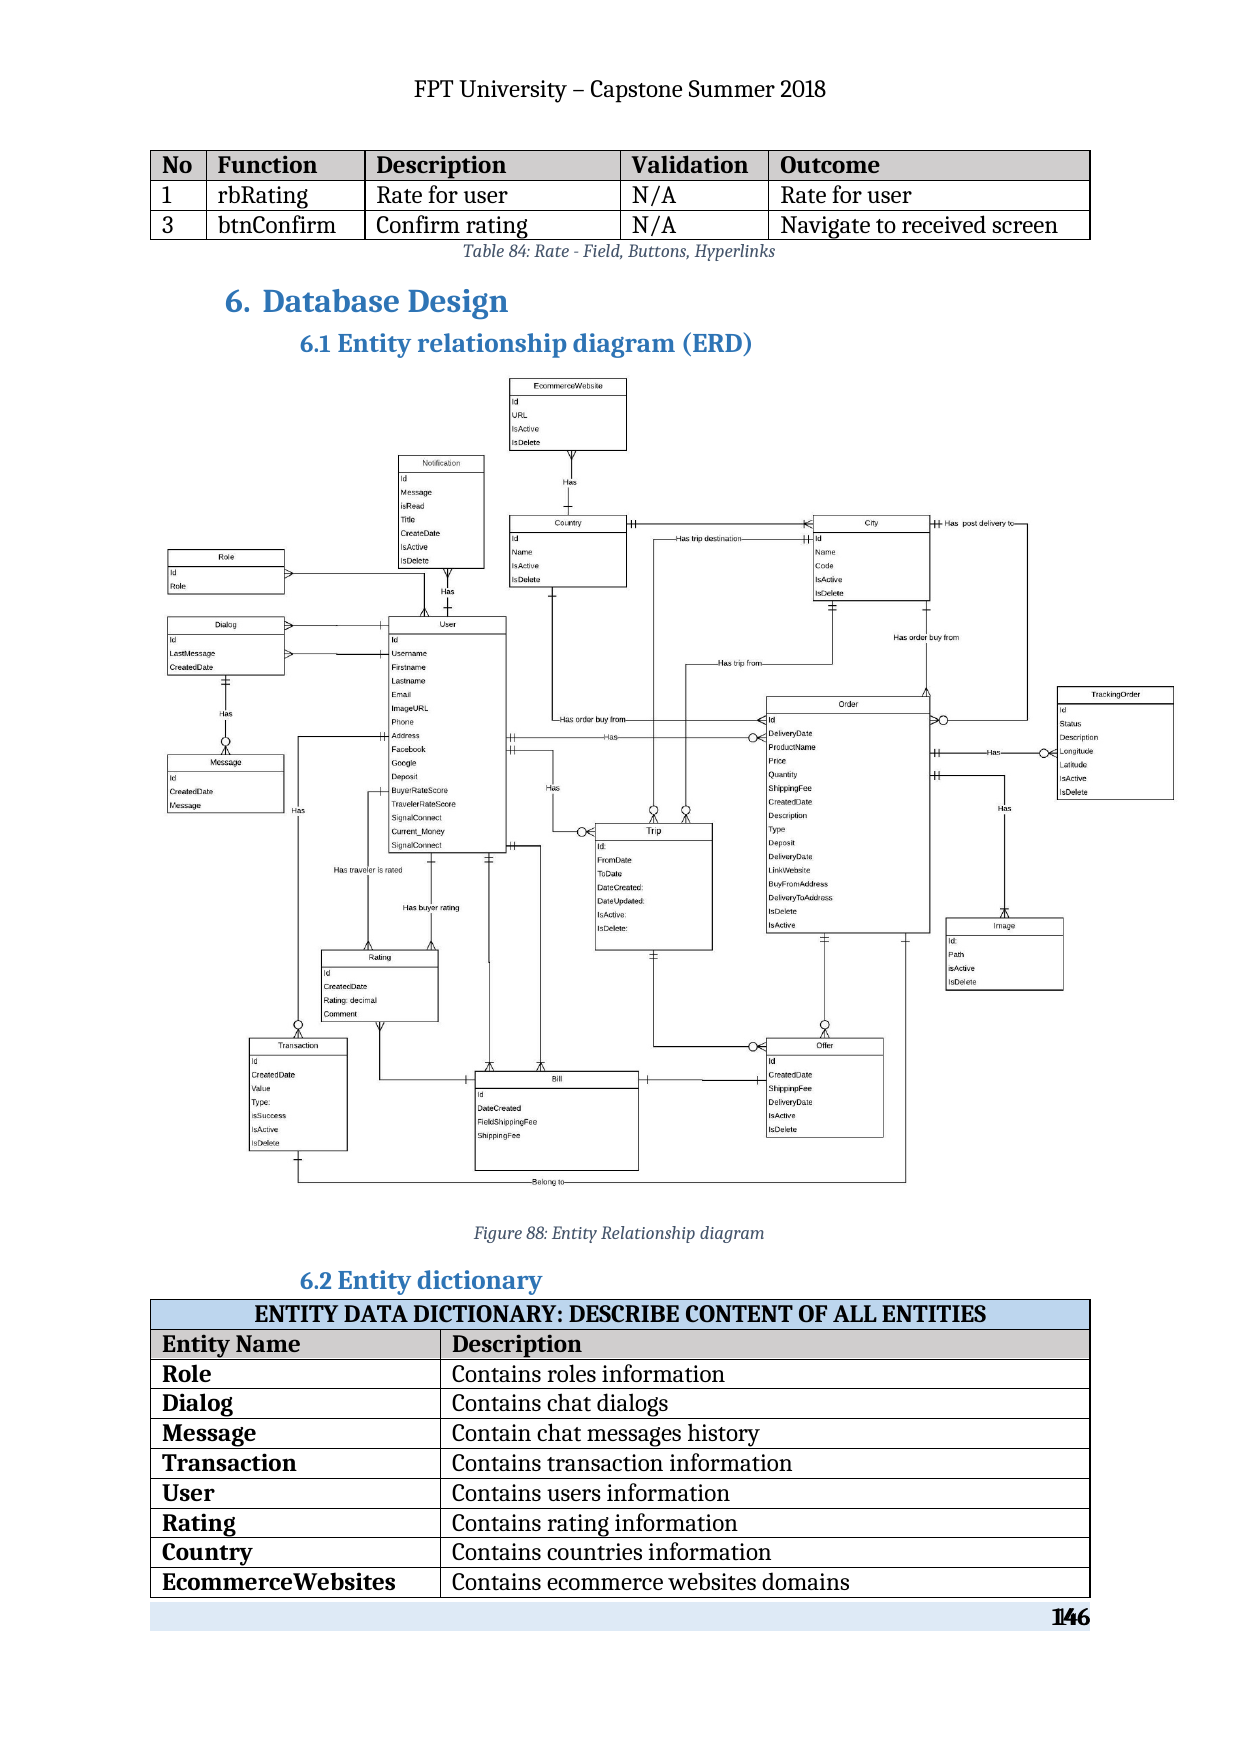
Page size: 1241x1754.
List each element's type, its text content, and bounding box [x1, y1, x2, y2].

picture [150, 361, 1190, 1204]
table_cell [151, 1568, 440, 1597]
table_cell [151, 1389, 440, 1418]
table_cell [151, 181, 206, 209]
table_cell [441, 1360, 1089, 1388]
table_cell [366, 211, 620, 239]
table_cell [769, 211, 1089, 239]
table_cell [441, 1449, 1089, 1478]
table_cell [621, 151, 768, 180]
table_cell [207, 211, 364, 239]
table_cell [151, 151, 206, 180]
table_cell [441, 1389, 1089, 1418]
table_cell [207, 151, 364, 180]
subtitle Database Design [225, 283, 1090, 321]
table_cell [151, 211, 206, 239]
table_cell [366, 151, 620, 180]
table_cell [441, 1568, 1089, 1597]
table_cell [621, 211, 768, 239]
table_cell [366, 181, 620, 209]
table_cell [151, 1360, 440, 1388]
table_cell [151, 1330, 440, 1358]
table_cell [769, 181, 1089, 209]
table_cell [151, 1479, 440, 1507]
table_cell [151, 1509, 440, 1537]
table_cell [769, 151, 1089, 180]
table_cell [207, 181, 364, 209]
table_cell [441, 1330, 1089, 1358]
subtitle Entity dictionary [300, 1265, 1090, 1296]
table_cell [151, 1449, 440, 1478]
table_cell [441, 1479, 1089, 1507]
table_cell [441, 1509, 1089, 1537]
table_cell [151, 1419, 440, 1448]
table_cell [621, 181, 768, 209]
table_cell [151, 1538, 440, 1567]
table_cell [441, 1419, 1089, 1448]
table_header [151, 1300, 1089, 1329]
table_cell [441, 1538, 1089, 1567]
subtitle Entity relationship diagram (ERD) [300, 328, 1090, 359]
